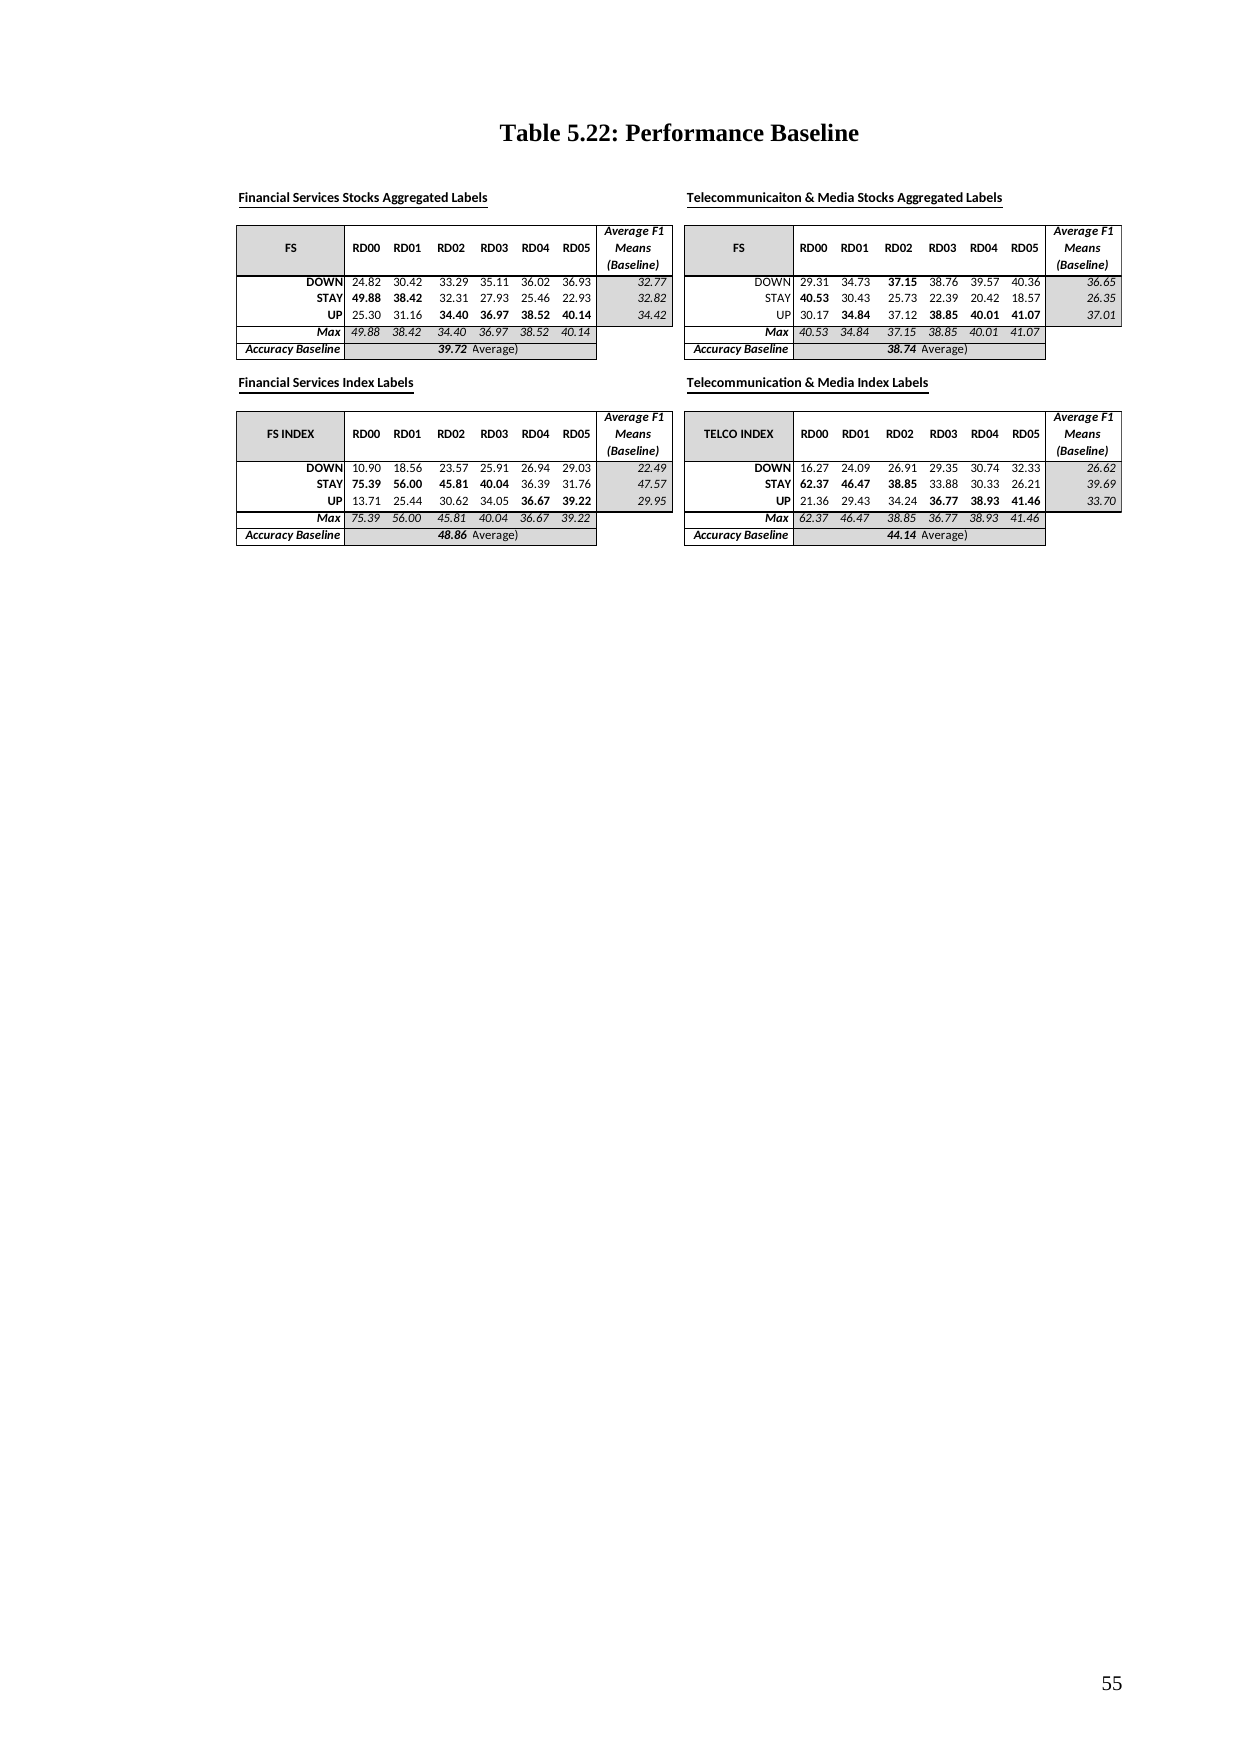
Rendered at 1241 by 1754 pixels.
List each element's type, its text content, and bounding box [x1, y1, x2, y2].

text Table 5.1: Performance Baseline [236, 118, 1122, 147]
